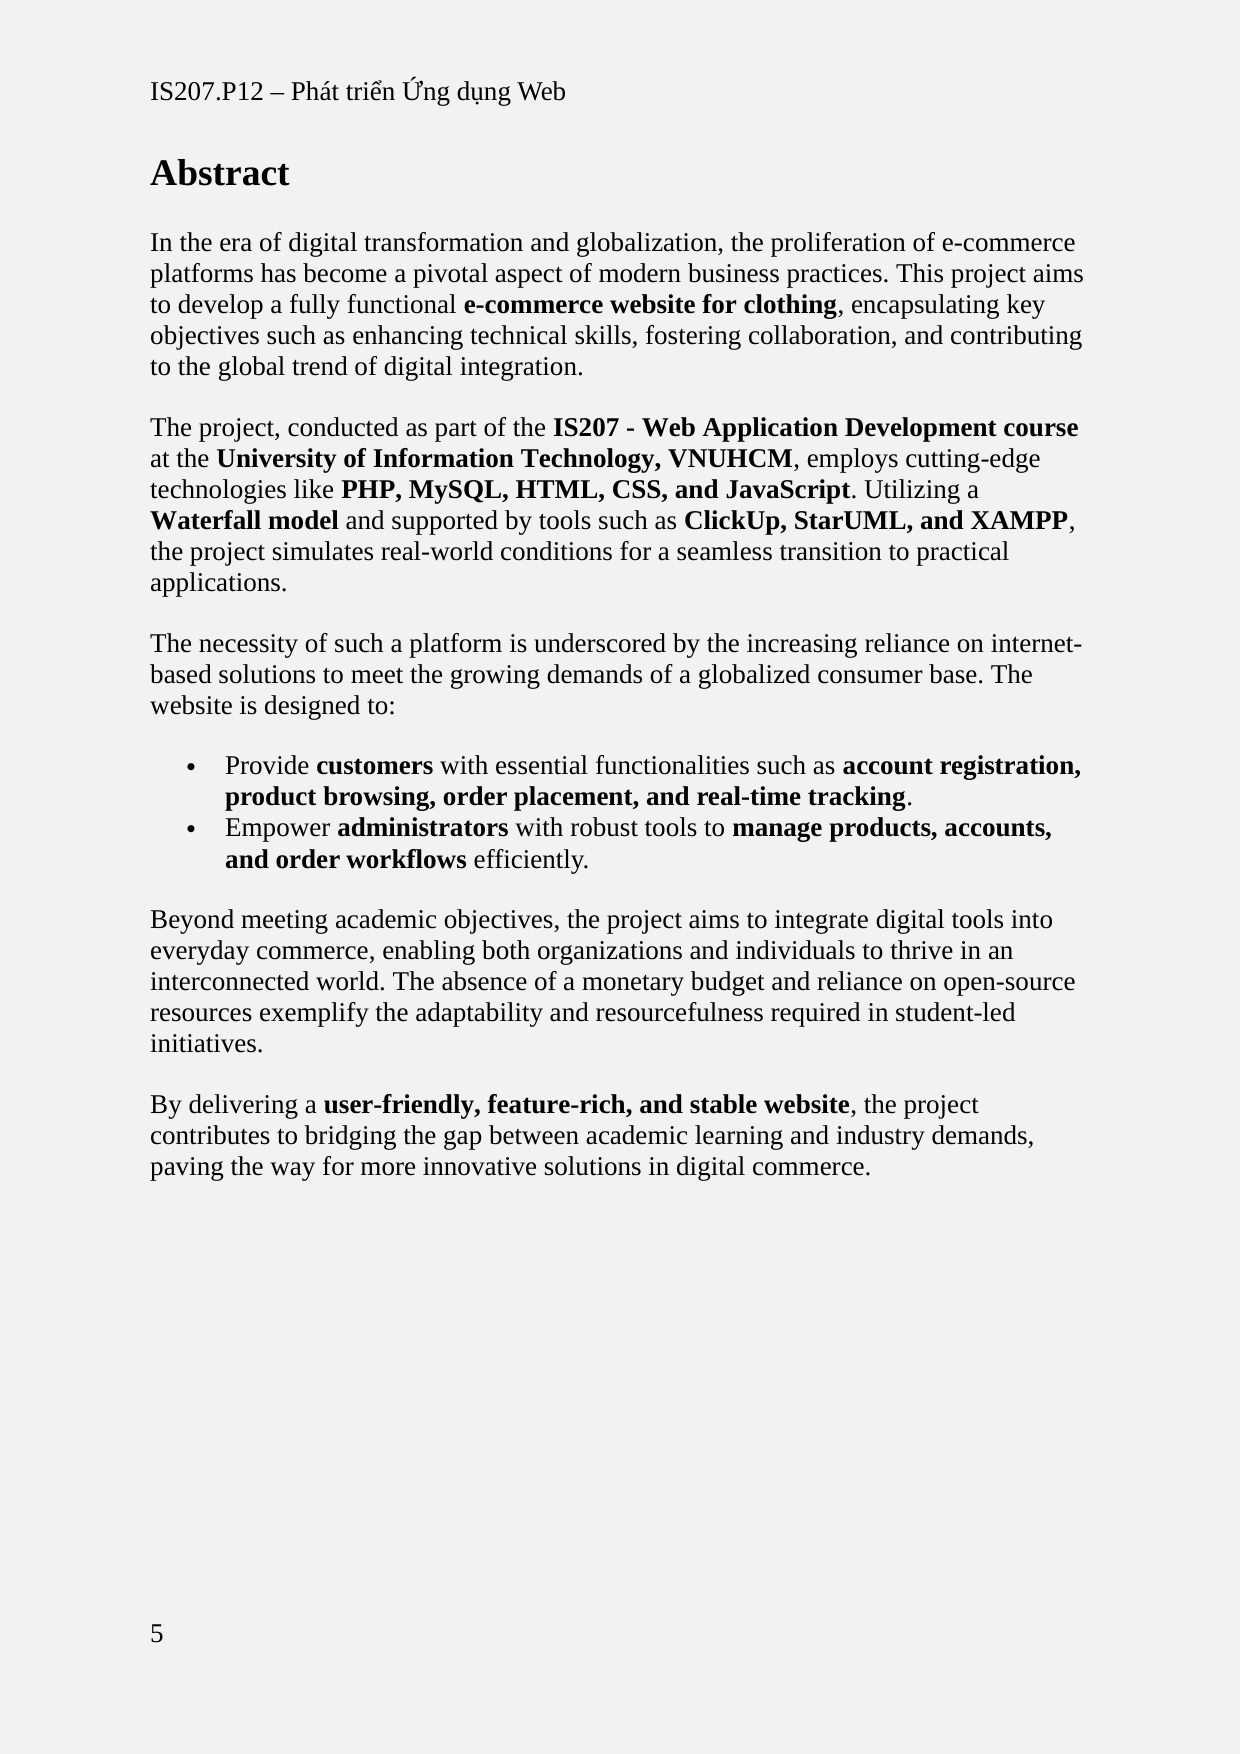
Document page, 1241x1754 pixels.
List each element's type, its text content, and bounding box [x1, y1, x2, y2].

list Provide customers with essential functionalities such as account registration, product browsing, order placement, and real-time tracking. [187, 749, 1090, 812]
text The project, conducted as part of the IS207 - Web Application Development course at the University of Information Technology, VNUHCM, employs cutting-edge technologies like PHP, MySQL, HTML, CSS, and JavaScript. Utilizing a Waterfall model and supported by tools such as ClickUp, StarUML, and XAMPP, the project simulates real-world conditions for a seamless transition to practical applications. [150, 411, 1090, 597]
text Abstract [150, 150, 1090, 193]
text The necessity of such a platform is underscored by the increasing reliance on internet-based solutions to meet the growing demands of a globalized consumer base. The website is designed to: [150, 627, 1090, 720]
list Empower administrators with robust tools to manage products, accounts, and order workflows efficiently. [187, 812, 1090, 874]
text In the era of digital transformation and globalization, the proliferation of e-commerce platforms has become a pivotal aspect of modern business practices. This project aims to develop a fully functional e-commerce website for clothing, encapsulating key objectives such as enhancing technical skills, fostering collaboration, and contributing to the global trend of digital integration. [150, 226, 1090, 381]
text Beyond meeting academic objectives, the project aims to integrate digital tools into everyday commerce, enabling both organizations and individuals to thrive in an interconnected world. The absence of a monetary budget and reliance on open-source resources exemplify the adaptability and resourcefulness required in student-led initiatives. [150, 903, 1090, 1059]
text By delivering a user-friendly, feature-rich, and stable website, the project contributes to bridging the gap between academic learning and industry demands, paving the way for more innovative solutions in digital commerce. [150, 1088, 1090, 1181]
